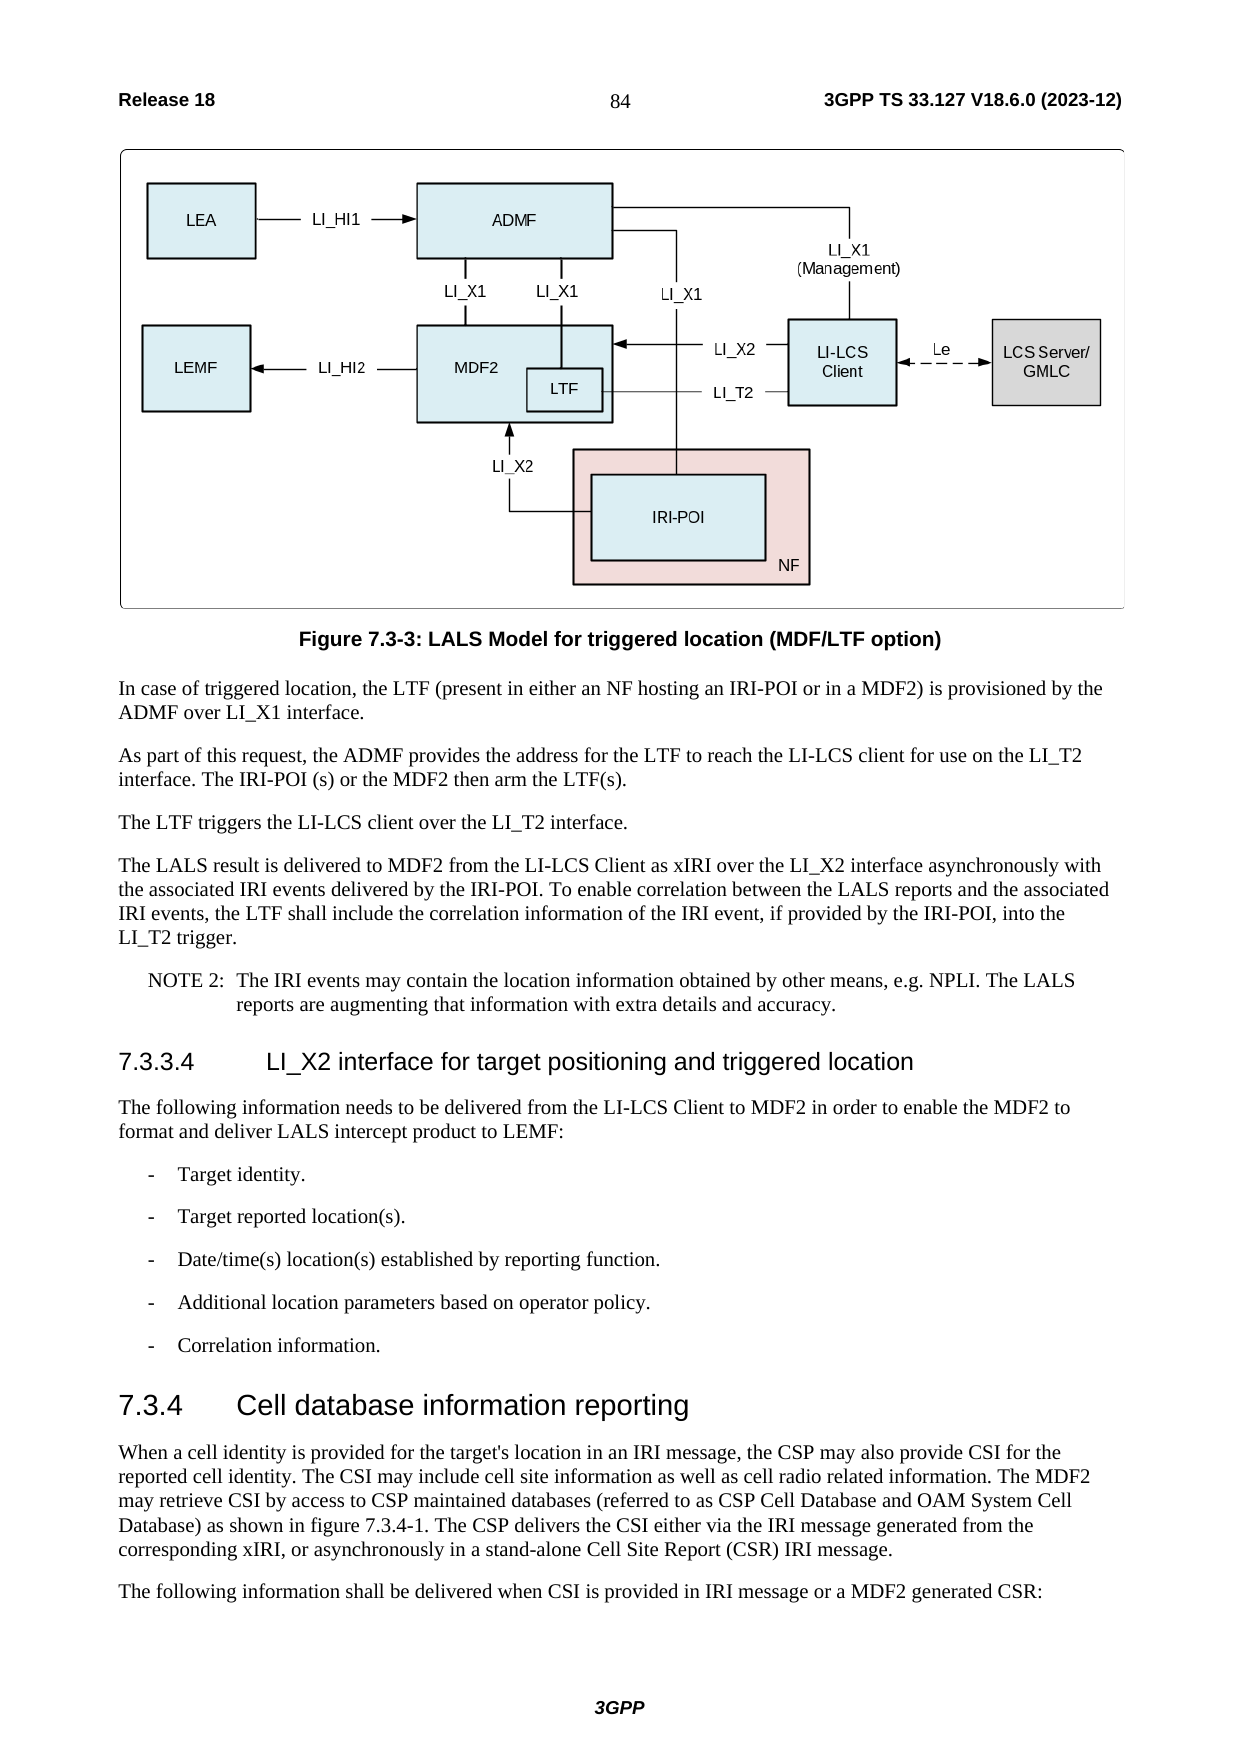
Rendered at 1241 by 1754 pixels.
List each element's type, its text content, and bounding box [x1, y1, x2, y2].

text The LTF triggers the LI-LCS client over the LI_T2 interface. [118, 810, 1122, 834]
text - Additional location parameters based on operator policy. [148, 1290, 1122, 1314]
text - Correlation information. [148, 1333, 1122, 1357]
text The following information shall be delivered when CSI is provided in IRI message or a MDF2 generated CSR: [118, 1579, 1122, 1603]
text - Date/time(s) location(s) established by reporting function. [148, 1247, 1122, 1271]
text The LALS result is delivered to MDF2 from the LI-LCS Client as xIRI over the LI_X2 interface asynchronously with the associated IRI events delivered by the IRI-POI. To enable correlation between the LALS reports and the associated IRI events, the LTF shall include the correlation information of the IRI event, if provided by the IRI-POI, into the LI_T2 trigger. [118, 853, 1122, 949]
text NOTE 2: The IRI events may contain the location information obtained by other means, e.g. NPLI. The LALS reports are augmenting that information with extra details and accuracy. [148, 968, 1122, 1016]
text - Target reported location(s). [148, 1204, 1122, 1228]
text The following information needs to be delivered from the LI-LCS Client to MDF2 in order to enable the MDF2 to format and deliver LALS intercept product to LEMF: [118, 1094, 1122, 1143]
text In case of triggered location, the LTF (present in either an NF hosting an IRI-POI or in a MDF2) is provisioned by the ADMF over LI_X1 interface. [118, 676, 1122, 724]
text As part of this request, the ADMF provides the address for the LTF to reach the LI-LCS client for use on the LI_T2 interface. The IRI-POI (s) or the MDF2 then arm the LTF(s). [118, 743, 1122, 791]
text Figure 7.3-3: LALS Model for triggered location (MDF/LTF option) [118, 627, 1122, 651]
subtitle 7.3.3.4 LI_X2 interface for target positioning and triggered location [118, 1047, 1122, 1076]
subtitle 7.3.4 Cell database information reporting [118, 1388, 1122, 1422]
text - Target identity. [148, 1161, 1122, 1186]
text When a cell identity is provided for the target's location in an IRI message, the CSP may also provide CSI for the reported cell identity. The CSI may include cell site information as well as cell radio related information. The MDF2 may retrieve CSI by access to CSP maintained databases (referred to as CSP Cell Database and OAM System Cell Database) as shown in figure 7.3.4-1. The CSP delivers the CSI either via the IRI message generated from the corresponding xIRI, or asynchronously in a stand-alone Cell Site Report (CSR) IRI message. [118, 1440, 1122, 1561]
